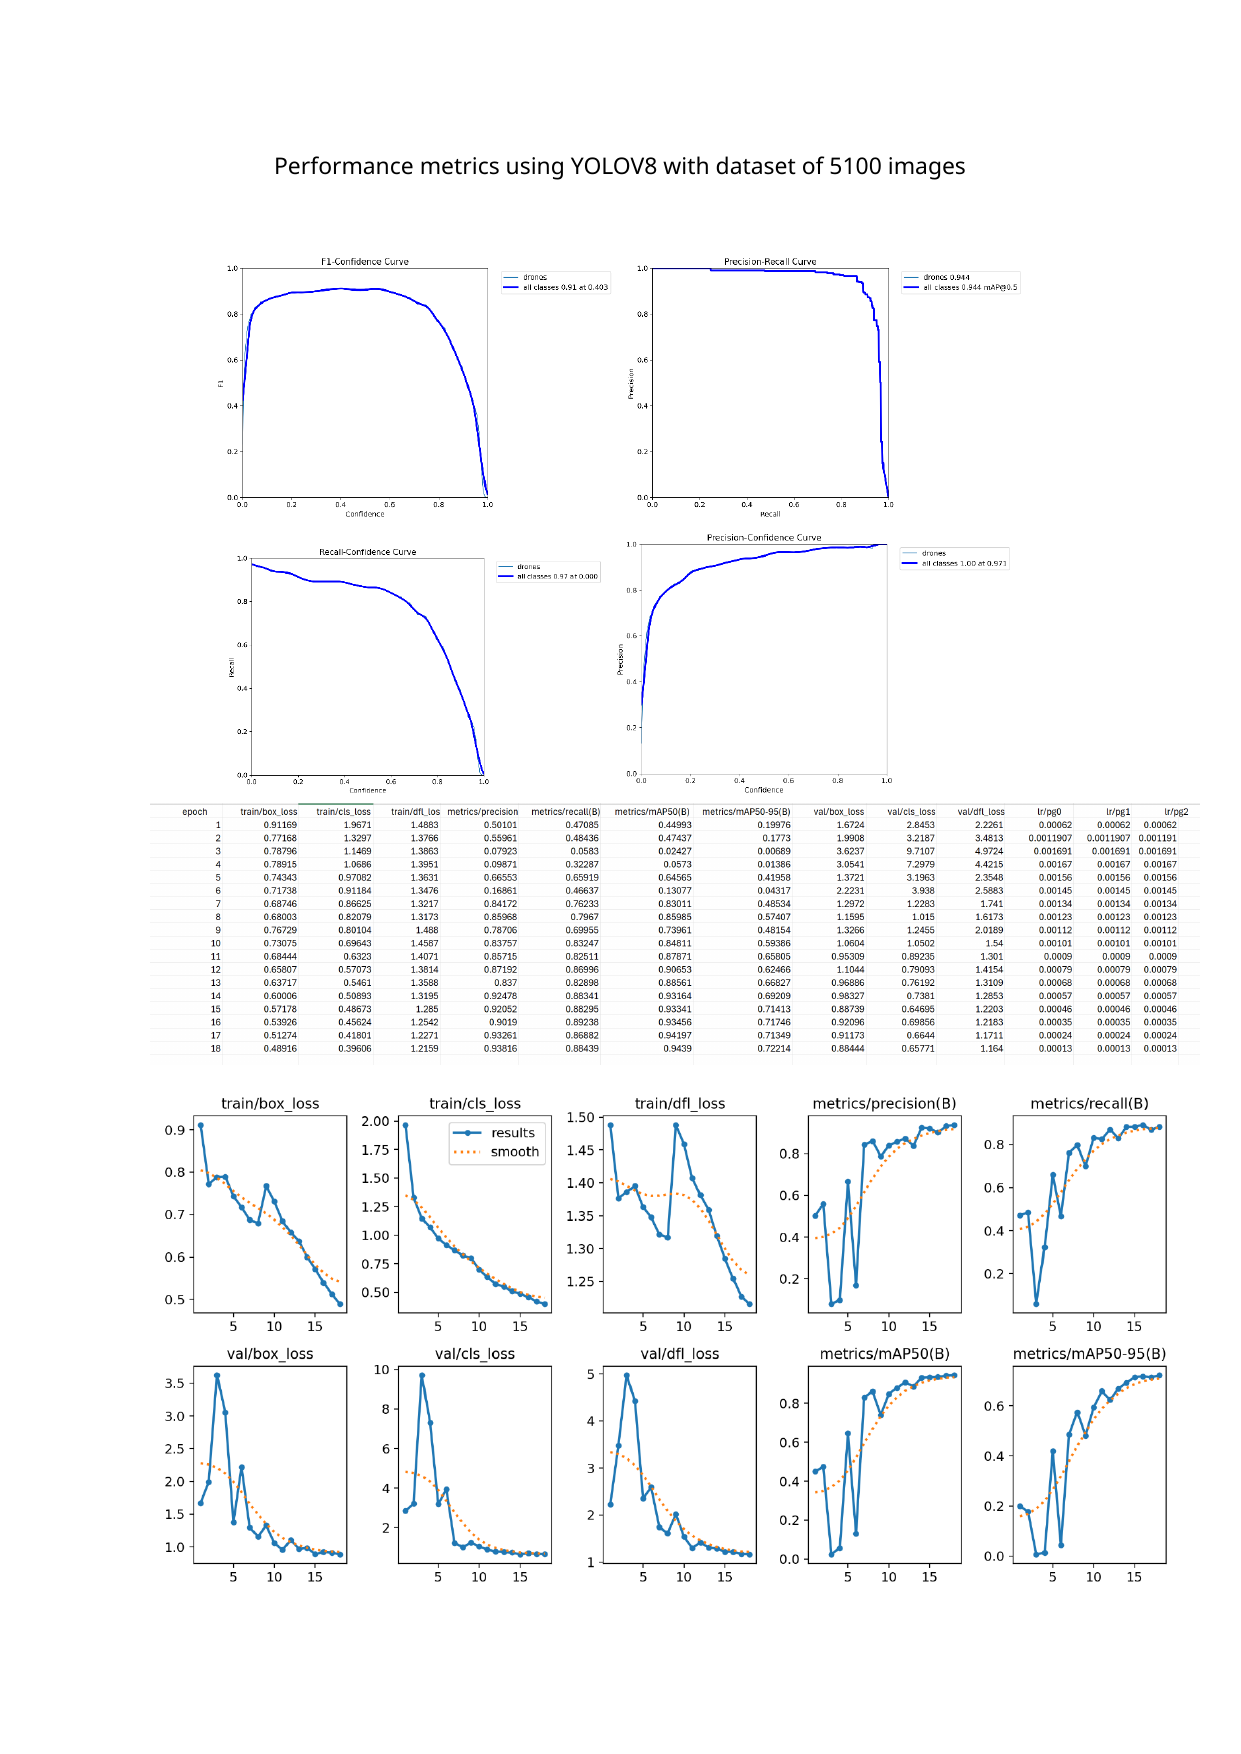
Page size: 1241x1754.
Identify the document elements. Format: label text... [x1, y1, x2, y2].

picture [210, 250, 1031, 525]
picture [150, 1083, 1180, 1598]
picture [221, 527, 1020, 801]
picture [150, 803, 1200, 1065]
text Performance metrics using YOLOV8 with dataset of 5100 images [150, 150, 1090, 181]
